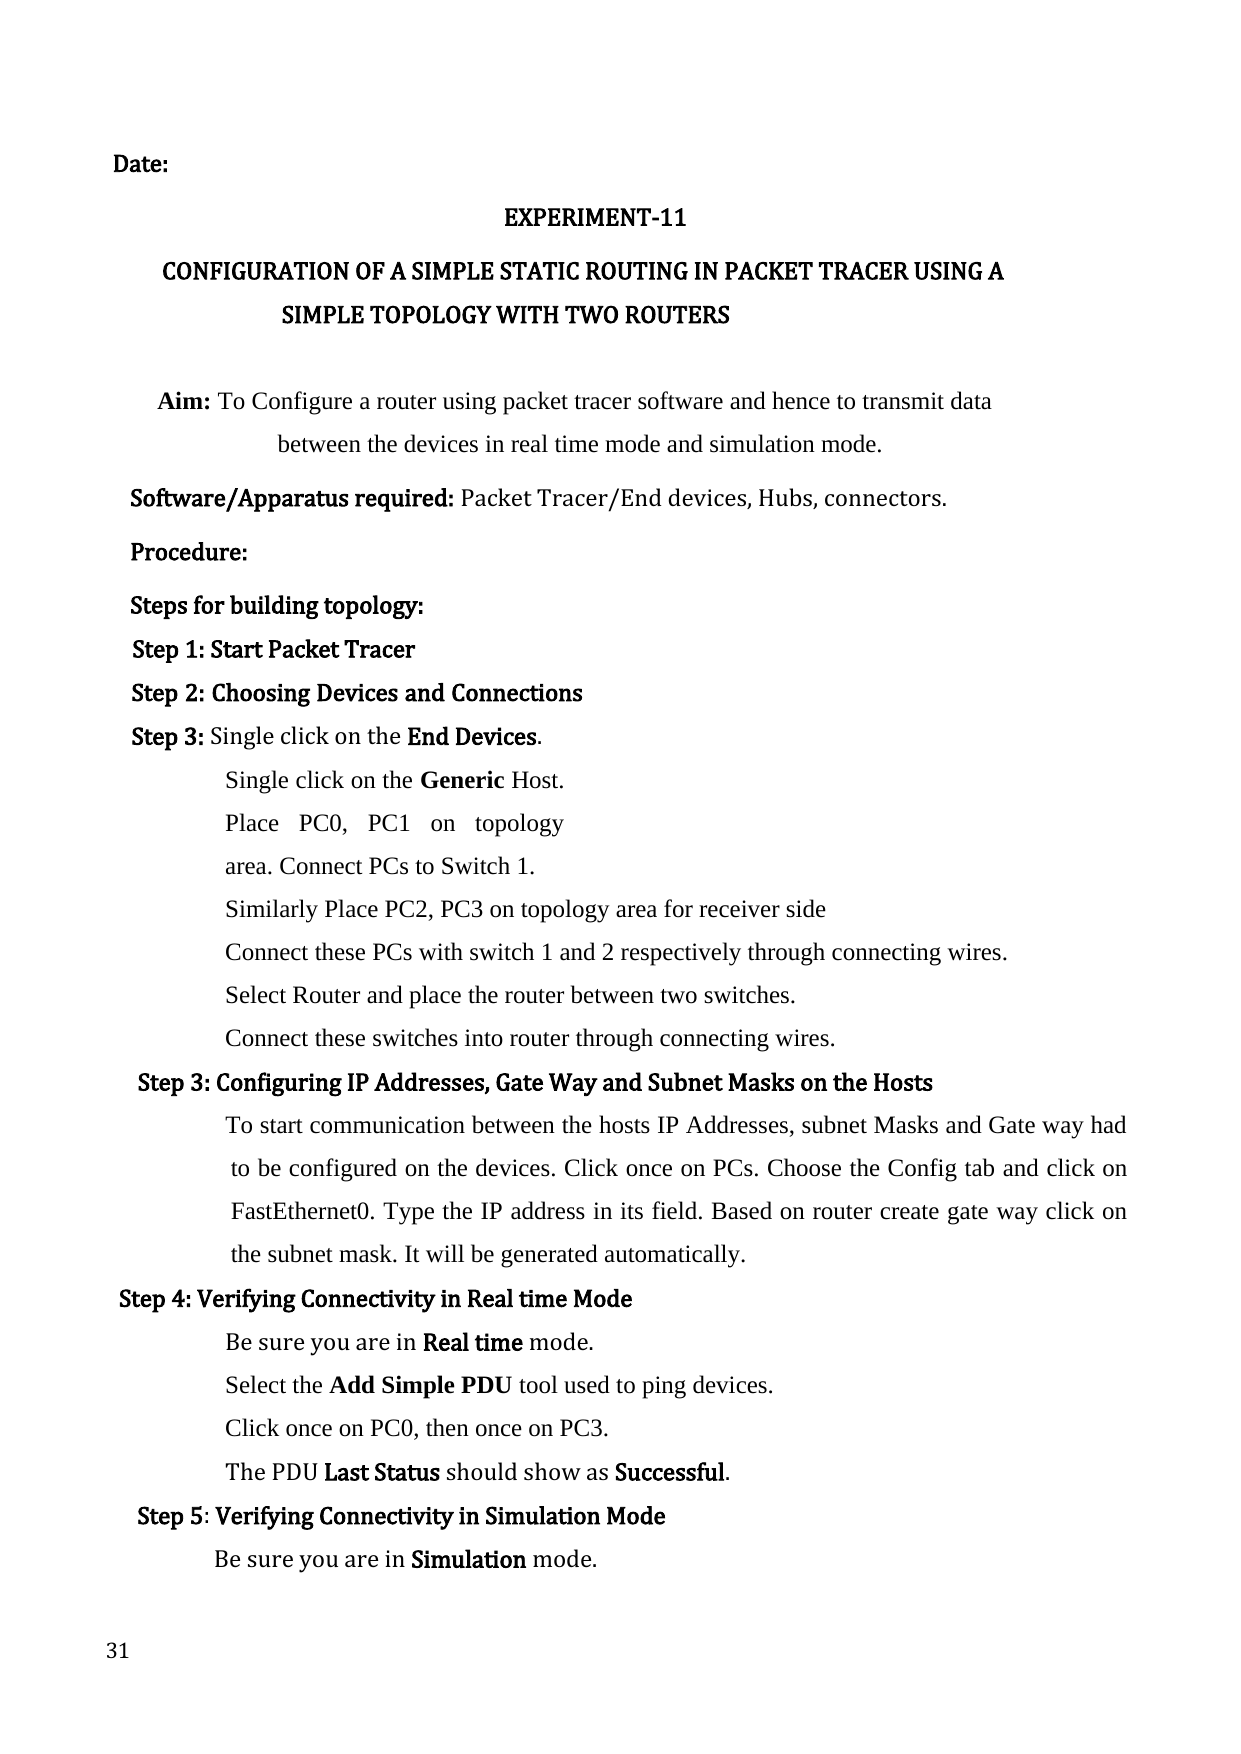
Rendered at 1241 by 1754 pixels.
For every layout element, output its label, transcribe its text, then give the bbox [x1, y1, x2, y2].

text To start communication between the hosts IP Addresses, subnet Masks and Gate way had to be configured on the devices. Click once on PCs. Choose the Config tab and click on FastEthernet0. Type the IP address in its field. Based on router create gate way click on the subnet mask. It will be generated automatically. [225, 1110, 1128, 1268]
text Be sure you are in Real time mode. [225, 1327, 1137, 1356]
text Step 3: Configuring IP Addresses, Gate Way and Subnet Masks on the Hosts [137, 1067, 1137, 1096]
text Step 1: Start Packet Tracer [132, 633, 1137, 663]
text Procedure: [130, 536, 1137, 565]
text Connect these PCs with switch 1 and 2 respectively through connecting wires. Select Router and place the router between two switches. [225, 937, 1037, 1009]
text Step 2: Choosing Devices and Connections Step 3: Single click on the End Devices. [131, 677, 583, 750]
text EXPERIMENT-11 [103, 202, 1088, 231]
text Step 4: Verifying Connectivity in Real time Mode [119, 1283, 1137, 1312]
text Date: [112, 148, 1137, 177]
text Step 5: Verifying Connectivity in Simulation Mode [103, 1500, 699, 1529]
text Software/Apparatus required: Packet Tracer/End devices, Hubs, connectors. [130, 482, 1137, 512]
text Aim: To Configure a router using packet tracer software and hence to transmit data between the devices in real time mode and simulation mode. [157, 386, 1037, 458]
text Steps for building topology: [130, 589, 1137, 619]
text Be sure you are in Simulation mode. [103, 1544, 708, 1573]
text CONFIGURATION OF A SIMPLE STATIC ROUTING IN PACKET TRACER USING A SIMPLE TOPOLOGY WITH TWO ROUTERS [162, 255, 1037, 328]
text Similarly Place PC2, PC3 on topology area for receiver side [225, 894, 1137, 923]
text The PDU Last Status should show as Successful. [225, 1456, 1137, 1486]
text Connect these switches into router through connecting wires. [225, 1023, 1137, 1052]
text Select the Add Simple PDU tool used to ping devices. Click once on PC0, then once on PC3. [225, 1370, 797, 1442]
text Single click on the Generic Host. Place PC0, PC1 on topology area. Connect PCs to Switch 1. [225, 765, 564, 880]
